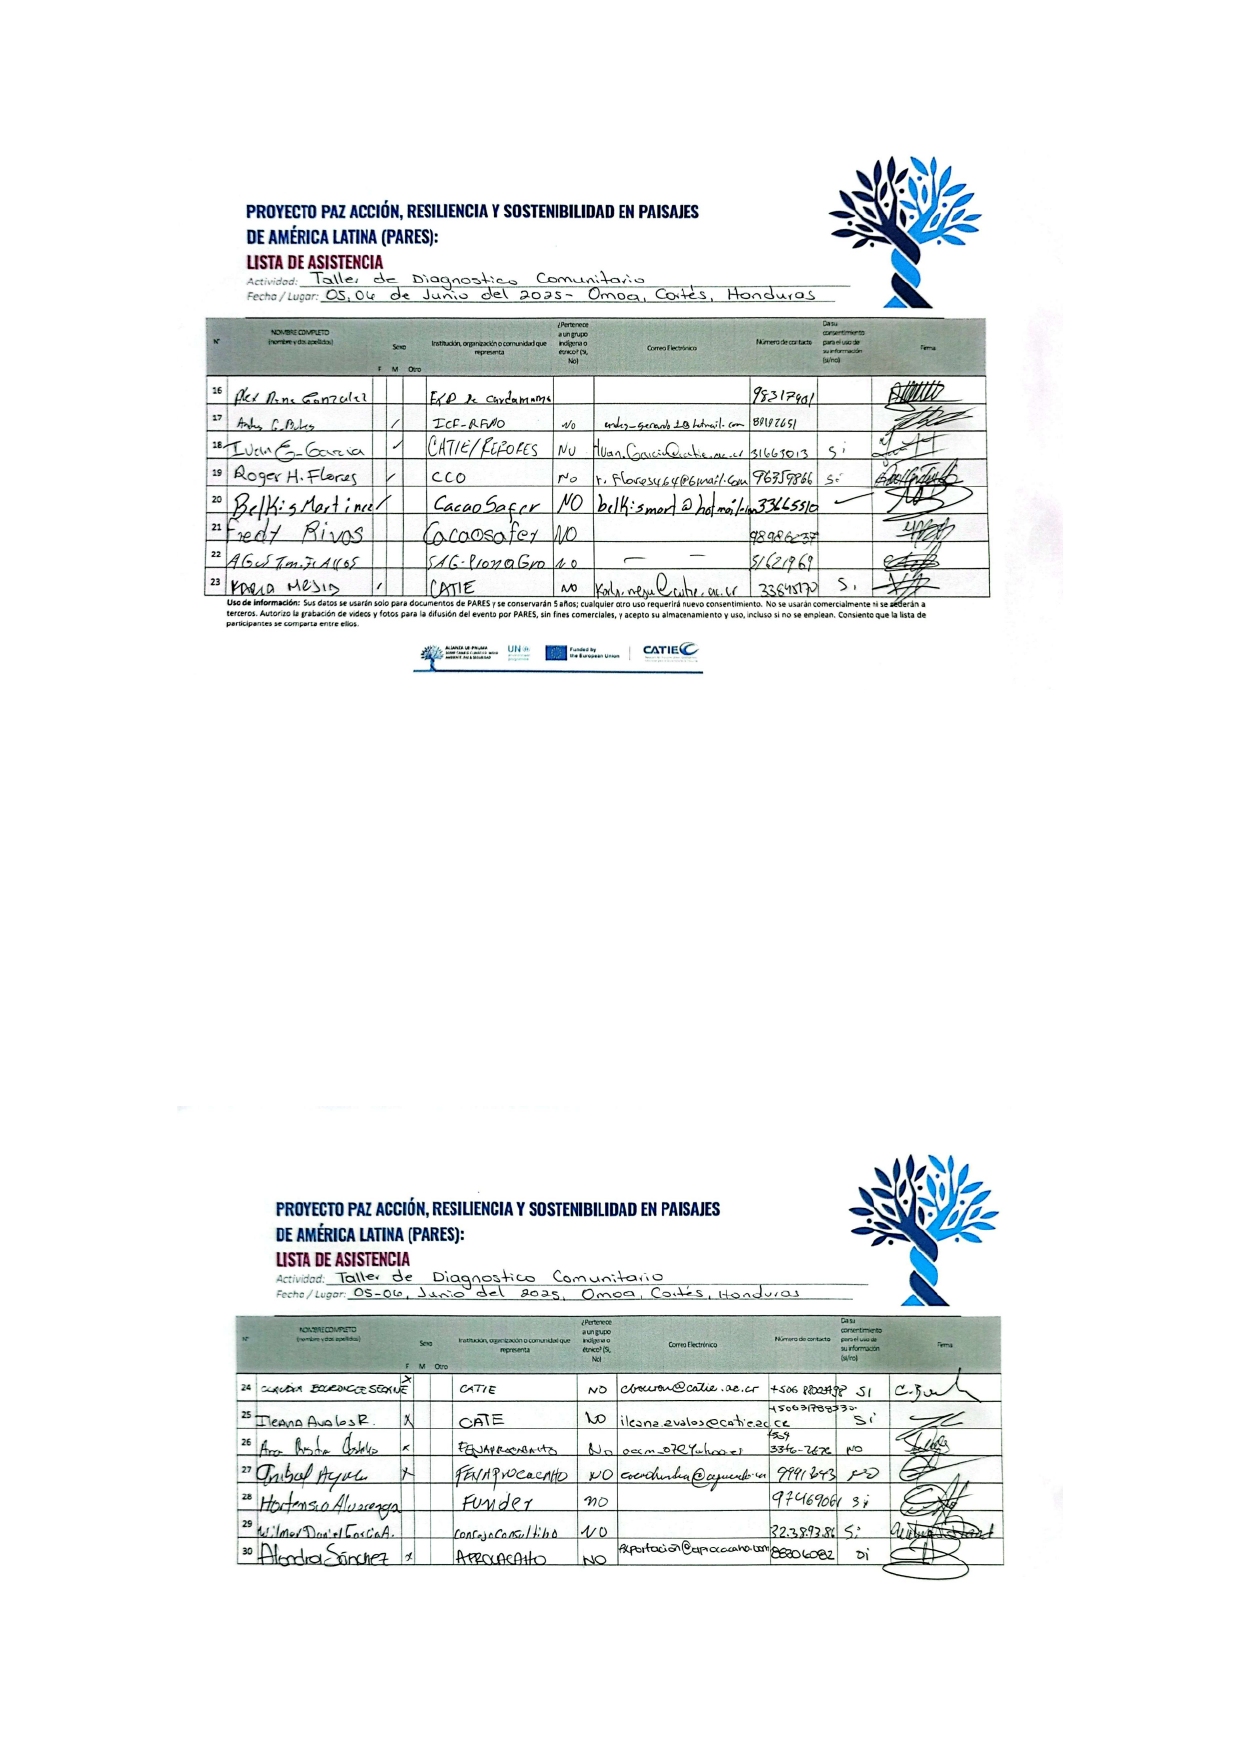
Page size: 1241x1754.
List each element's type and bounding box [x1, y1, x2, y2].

picture [177, 732, 1063, 1275]
picture [177, 147, 1063, 704]
